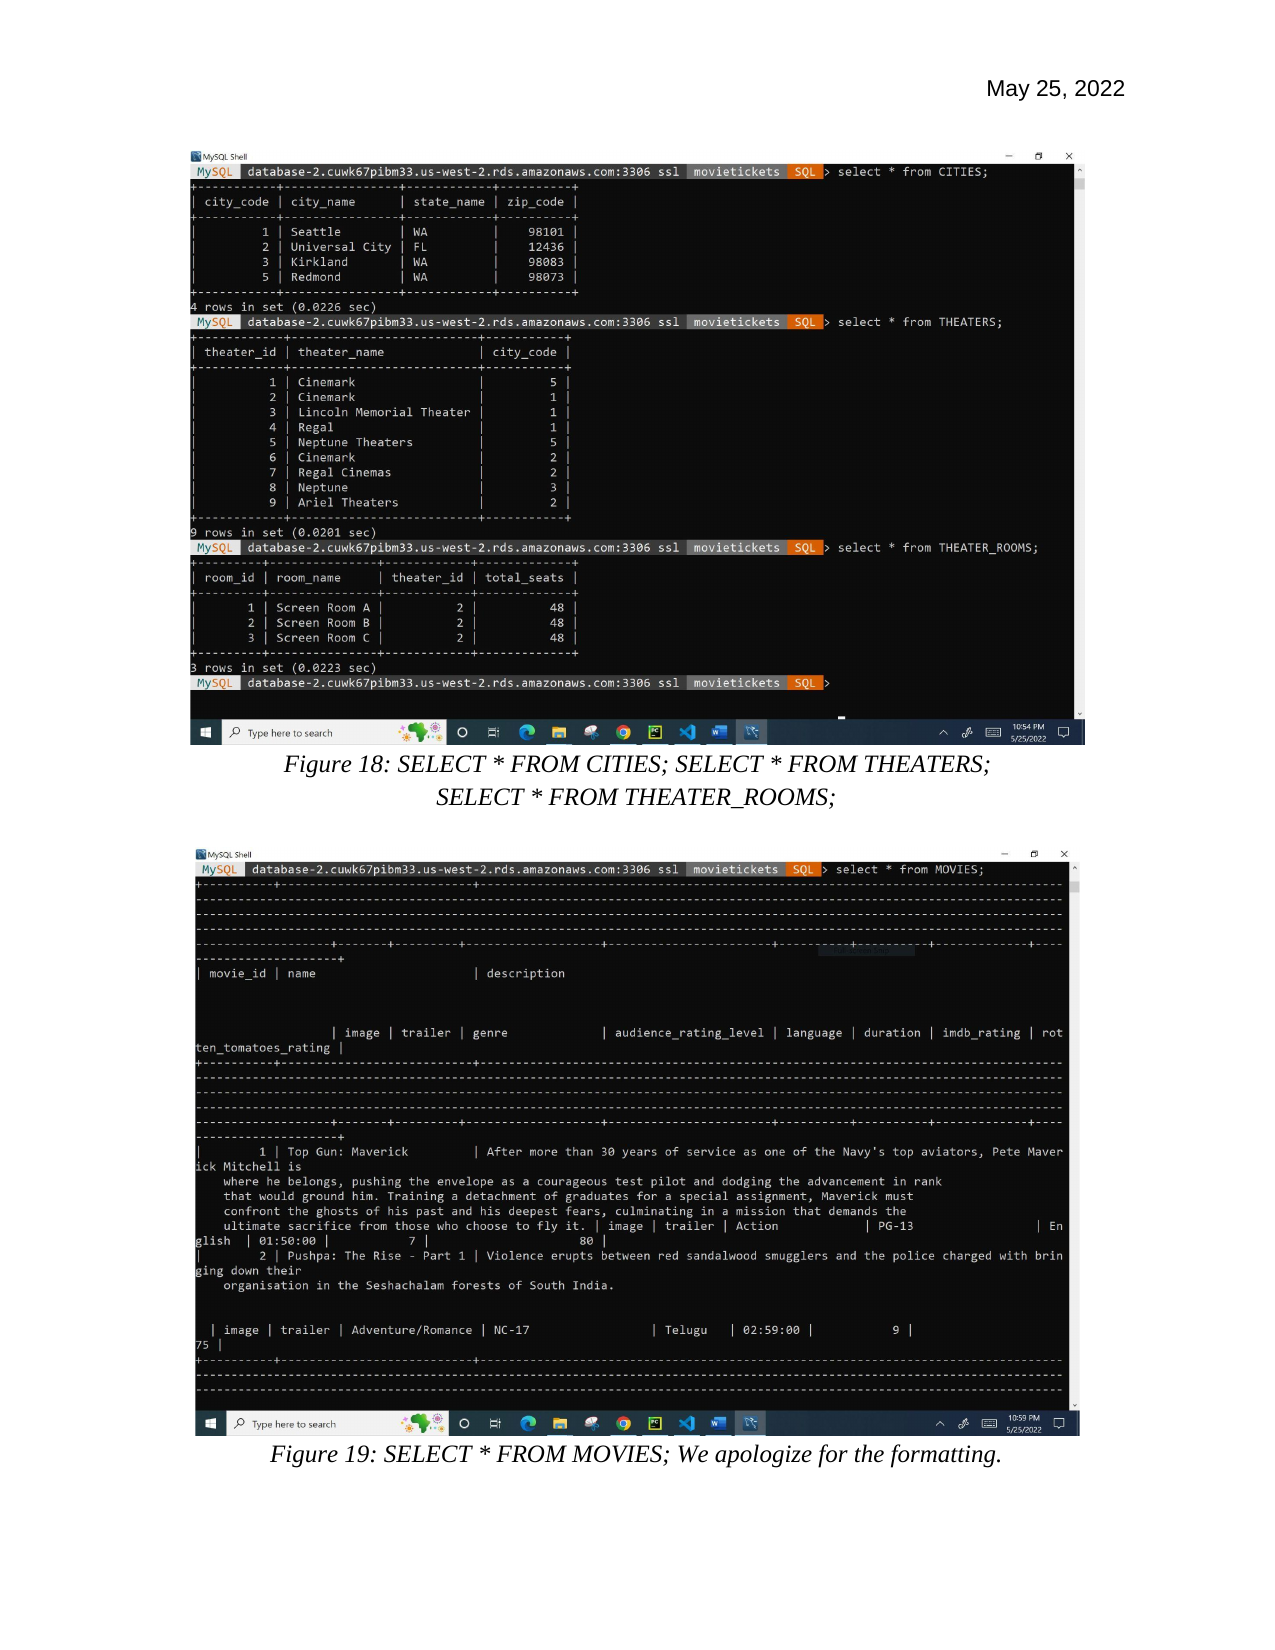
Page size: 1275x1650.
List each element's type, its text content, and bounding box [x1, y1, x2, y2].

picture [195, 847, 1080, 1436]
text Figure 18: SELECT * FROM CITIES; SELECT * FROM THEATERS; [150, 749, 1125, 777]
picture [190, 150, 1085, 745]
text Figure 19: SELECT * FROM MOVIES; We apologize for the formatting. [150, 1439, 1125, 1468]
text SELECT * FROM THEATER_ROOMS; [150, 782, 1125, 810]
